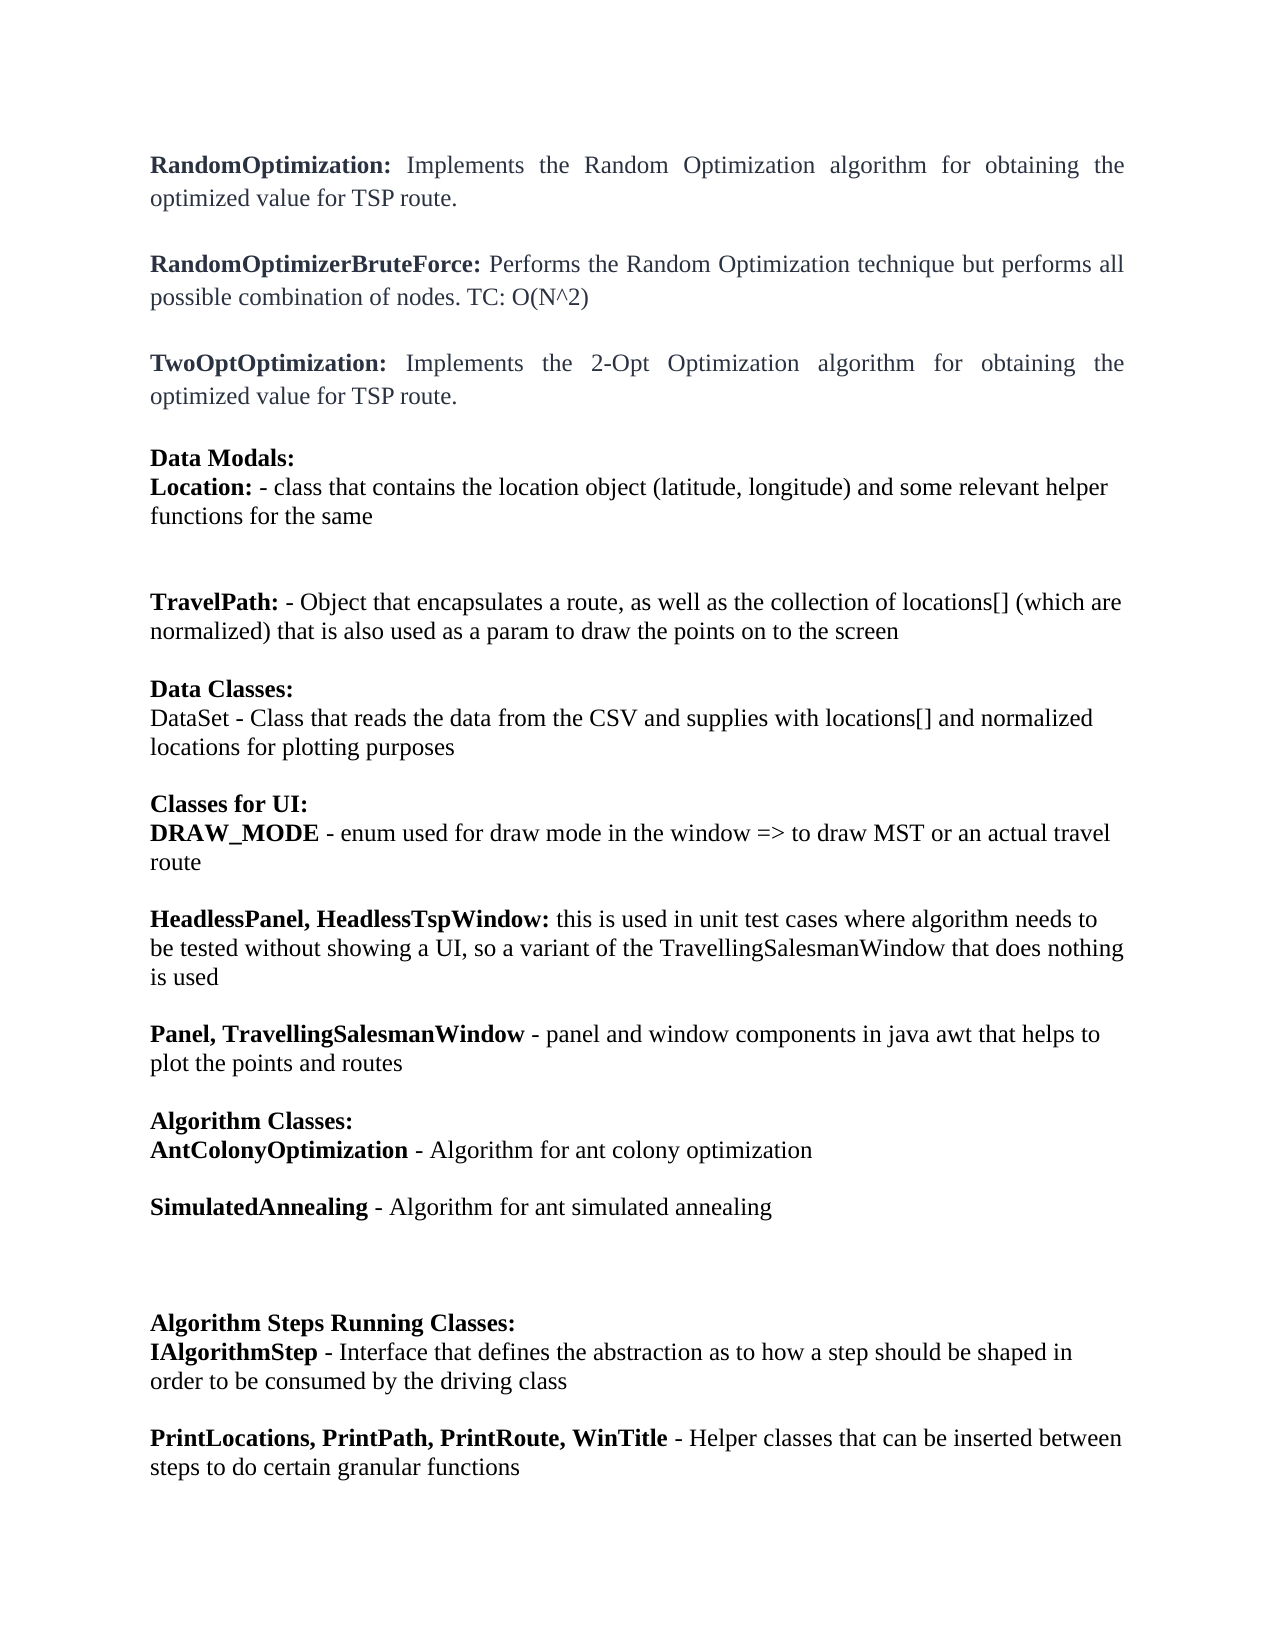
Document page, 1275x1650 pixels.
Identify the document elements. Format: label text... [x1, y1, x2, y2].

text Classes for UI: DRAW_MODE - enum used for draw mode in the window => to draw MST or an actual travel route HeadlessPanel, HeadlessTspWindow: this is used in unit test cases where algorithm needs to be tested without showing a UI, so a variant of the TravellingSalesmanWindow that does nothing is used Panel, TravellingSalesmanWindow - panel and window components in java awt that helps to plot the points and routes [150, 789, 1125, 1077]
text TravelPath: - Object that encapsulates a route, as well as the collection of locations[] (which are normalized) that is also used as a param to draw the points on to the screen [150, 559, 1125, 645]
text Data Modals: Location: - class that contains the location object (latitude, longitude) and some relevant helper functions for the same [150, 443, 1125, 529]
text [150, 1308, 1125, 1481]
text Data Classes: DataSet - Class that reads the data from the CSV and supplies with locations[] and normalized locations for plotting purposes [150, 674, 1125, 760]
text Algorithm Classes: AntColonyOptimization - Algorithm for ant colony optimization SimulatedAnnealing - Algorithm for ant simulated annealing [150, 1106, 1125, 1221]
text RandomOptimization: Implements the Random Optimization algorithm for obtaining the optimized value for TSP route. [150, 150, 1125, 212]
text RandomOptimizerBruteForce: Performs the Random Optimization technique but performs all possible combination of nodes. TC: O(N^2) [150, 249, 1125, 311]
text TwoOptOptimization: Implements the 2-Opt Optimization algorithm for obtaining the optimized value for TSP route. [150, 348, 1125, 410]
